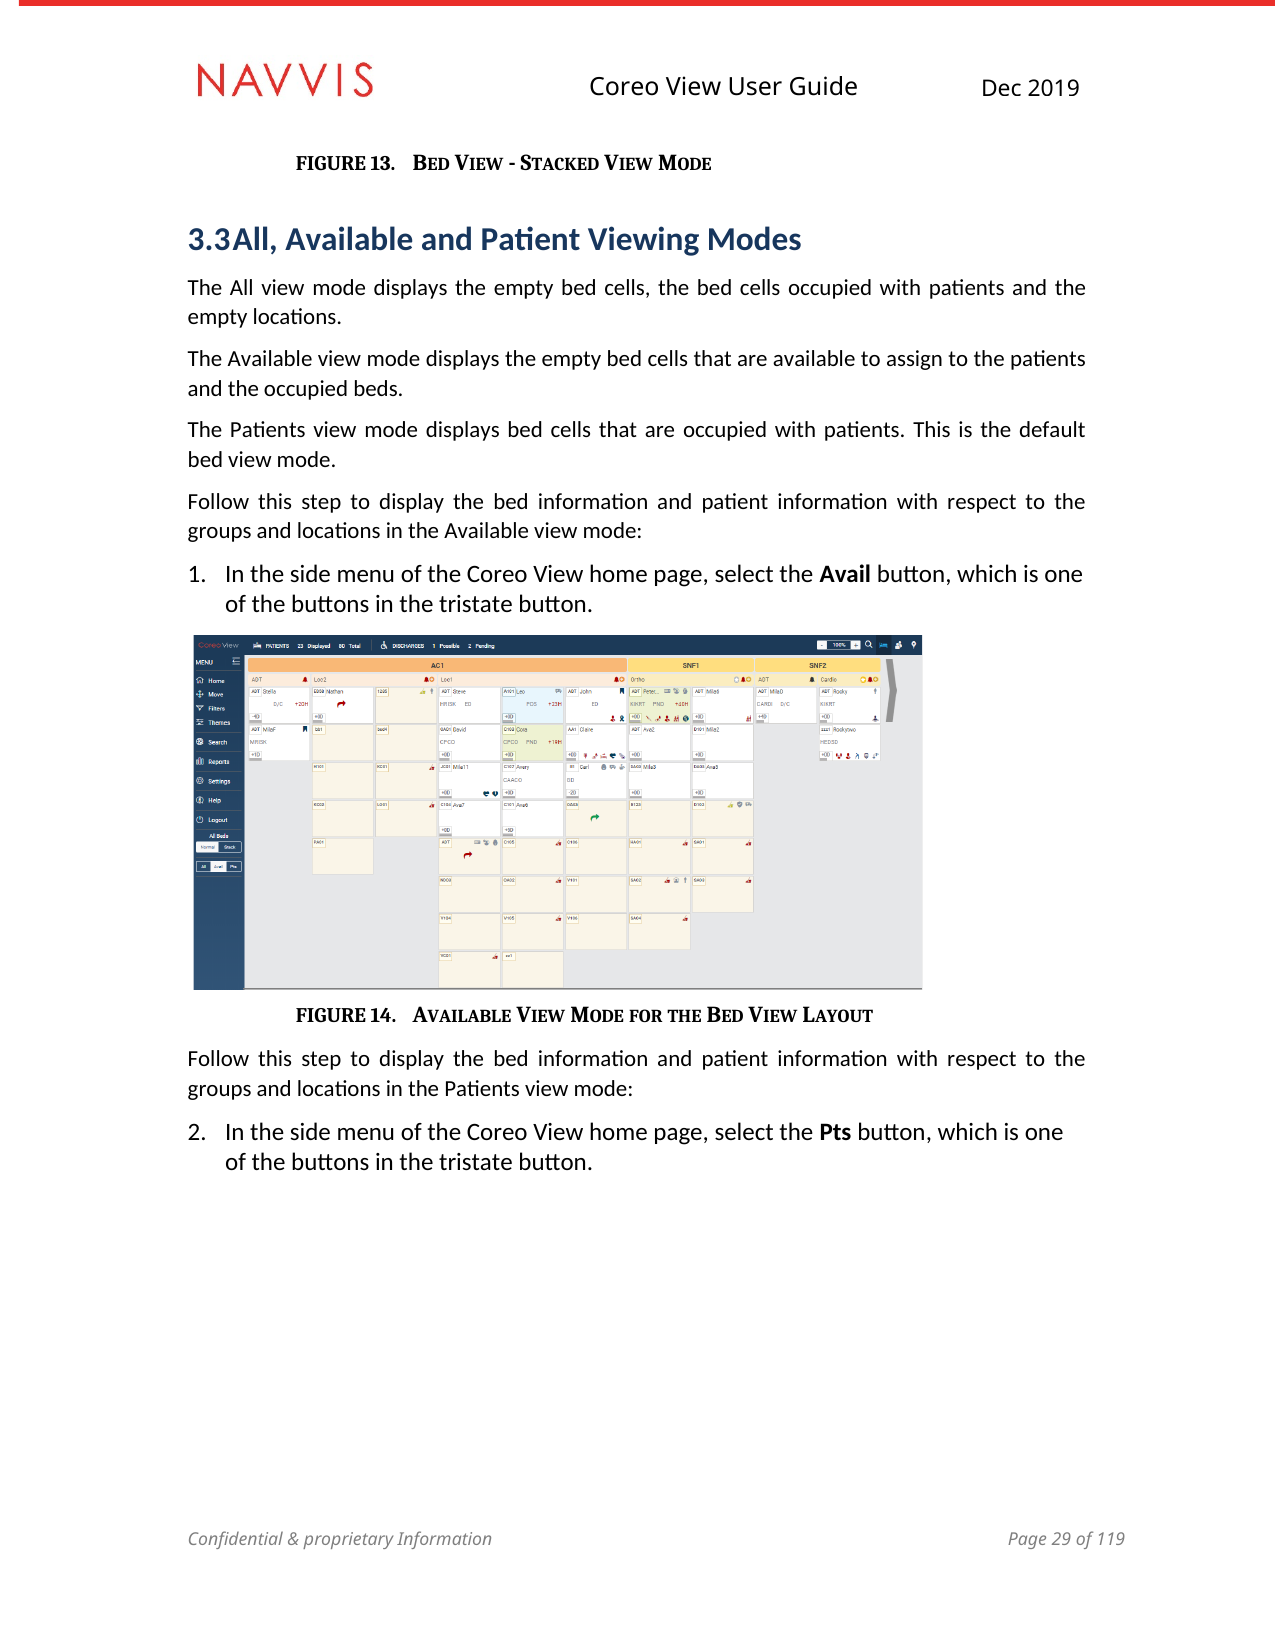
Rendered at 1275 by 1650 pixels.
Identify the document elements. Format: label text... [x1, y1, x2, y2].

text Bed View - Stacked View Mode [296, 150, 1087, 176]
subtitle All, Available and Patient Viewing Modes [187, 218, 1087, 258]
text The Patients view mode displays bed cells that are occupied with patients. This is the default bed view mode. [187, 416, 1087, 473]
text Follow this step to display the bed information and patient information with respect to the groups and locations in the Patients view mode: [187, 1044, 1087, 1102]
text Follow this step to display the bed information and patient information with respect to the groups and locations in the Available view mode: [187, 487, 1087, 544]
list In the side menu of the Coreo View home page, select the Avail button, which is one of the buttons in the tristate button. [187, 558, 1087, 619]
picture [193, 635, 923, 990]
text The All view mode displays the empty bed cells, the bed cells occupied with patients and the empty locations. [187, 273, 1087, 330]
text The Available view mode displays the empty bed cells that are available to assign to the patients and the occupied beds. [187, 344, 1087, 402]
list In the side menu of the Coreo View home page, select the Pts button, which is one of the buttons in the tristate button. [187, 1116, 1087, 1177]
text Available View Mode for the Bed View Layout [296, 1002, 1087, 1028]
picture [187, 55, 383, 104]
